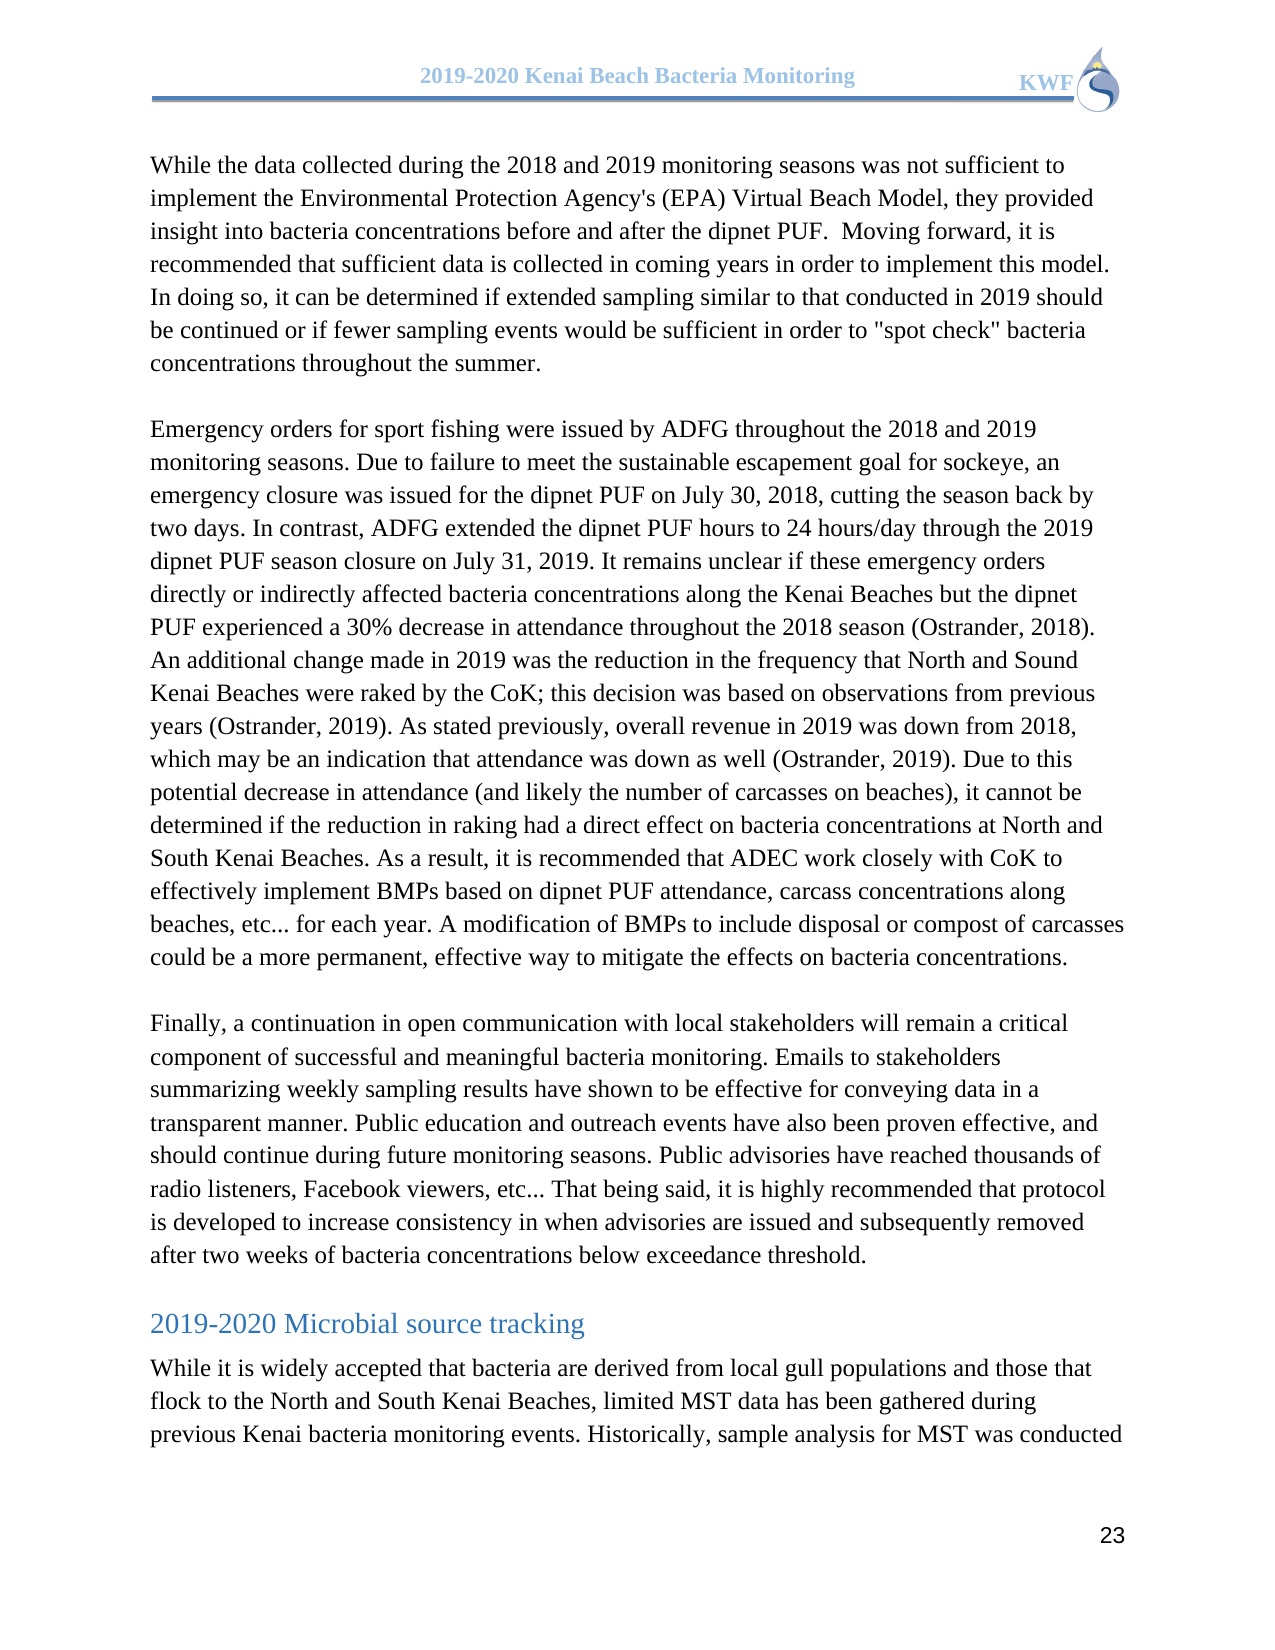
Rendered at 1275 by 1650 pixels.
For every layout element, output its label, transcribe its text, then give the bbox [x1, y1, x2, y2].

picture [1074, 45, 1124, 112]
text Emergency orders for sport fishing were issued by ADFG throughout the 2018 and 2019 monitoring seasons. Due to failure to meet the sustainable escapement goal for sockeye, an emergency closure was issued for the dipnet PUF on July 30, 2018, cutting the season back by two days. In contrast, ADFG extended the dipnet PUF hours to 24 hours/day through the 2019 dipnet PUF season closure on July 31, 2019. It remains unclear if these emergency orders directly or indirectly affected bacteria concentrations along the Kenai Beaches but the dipnet PUF experienced a 30% decrease in attendance throughout the 2018 season (Ostrander, 2018). An additional change made in 2019 was the reduction in the frequency that North and Sound Kenai Beaches were raked by the CoK; this decision was based on observations from previous years (Ostrander, 2019). As stated previously, overall revenue in 2019 was down from 2018, which may be an indication that attendance was down as well (Ostrander, 2019). Due to this potential decrease in attendance (and likely the number of carcasses on beaches), it cannot be determined if the reduction in raking had a direct effect on bacteria concentrations at North and South Kenai Beaches. As a result, it is recommended that ADEC work closely with CoK to effectively implement BMPs based on dipnet PUF attendance, carcass concentrations along beaches, etc... for each year. A modification of BMPs to include disposal or compost of carcasses could be a more permanent, effective way to mitigate the effects on bacteria concentrations. [150, 414, 1125, 971]
text Finally, a continuation in open communication with local stakeholders will remain a critical component of successful and meaningful bacteria monitoring. Emails to stakeholders summarizing weekly sampling results have shown to be effective for conveying data in a transparent manner. Public education and outreach events have also been proven effective, and should continue during future monitoring seasons. Public advisories have reached thousands of radio listeners, Facebook viewers, etc... That being said, it is highly recommended that protocol is developed to increase consistency in when advisories are issued and subsequently removed after two weeks of bacteria concentrations below exceedance threshold. [150, 1008, 1125, 1268]
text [150, 1353, 1125, 1448]
text While the data collected during the 2018 and 2019 monitoring seasons was not sufficient to implement the Environmental Protection Agency's (EPA) Virtual Beach Model, they provided insight into bacteria concentrations before and after the dipnet PUF. Moving forward, it is recommended that sufficient data is collected in coming years in order to implement this model. In doing so, it can be determined if extended sampling similar to that conducted in 2019 should be continued or if fewer sampling events would be sufficient in order to "spot check" bacteria concentrations throughout the summer. [150, 150, 1125, 377]
subtitle 2019-2020 Microbial source tracking [150, 1306, 1125, 1339]
